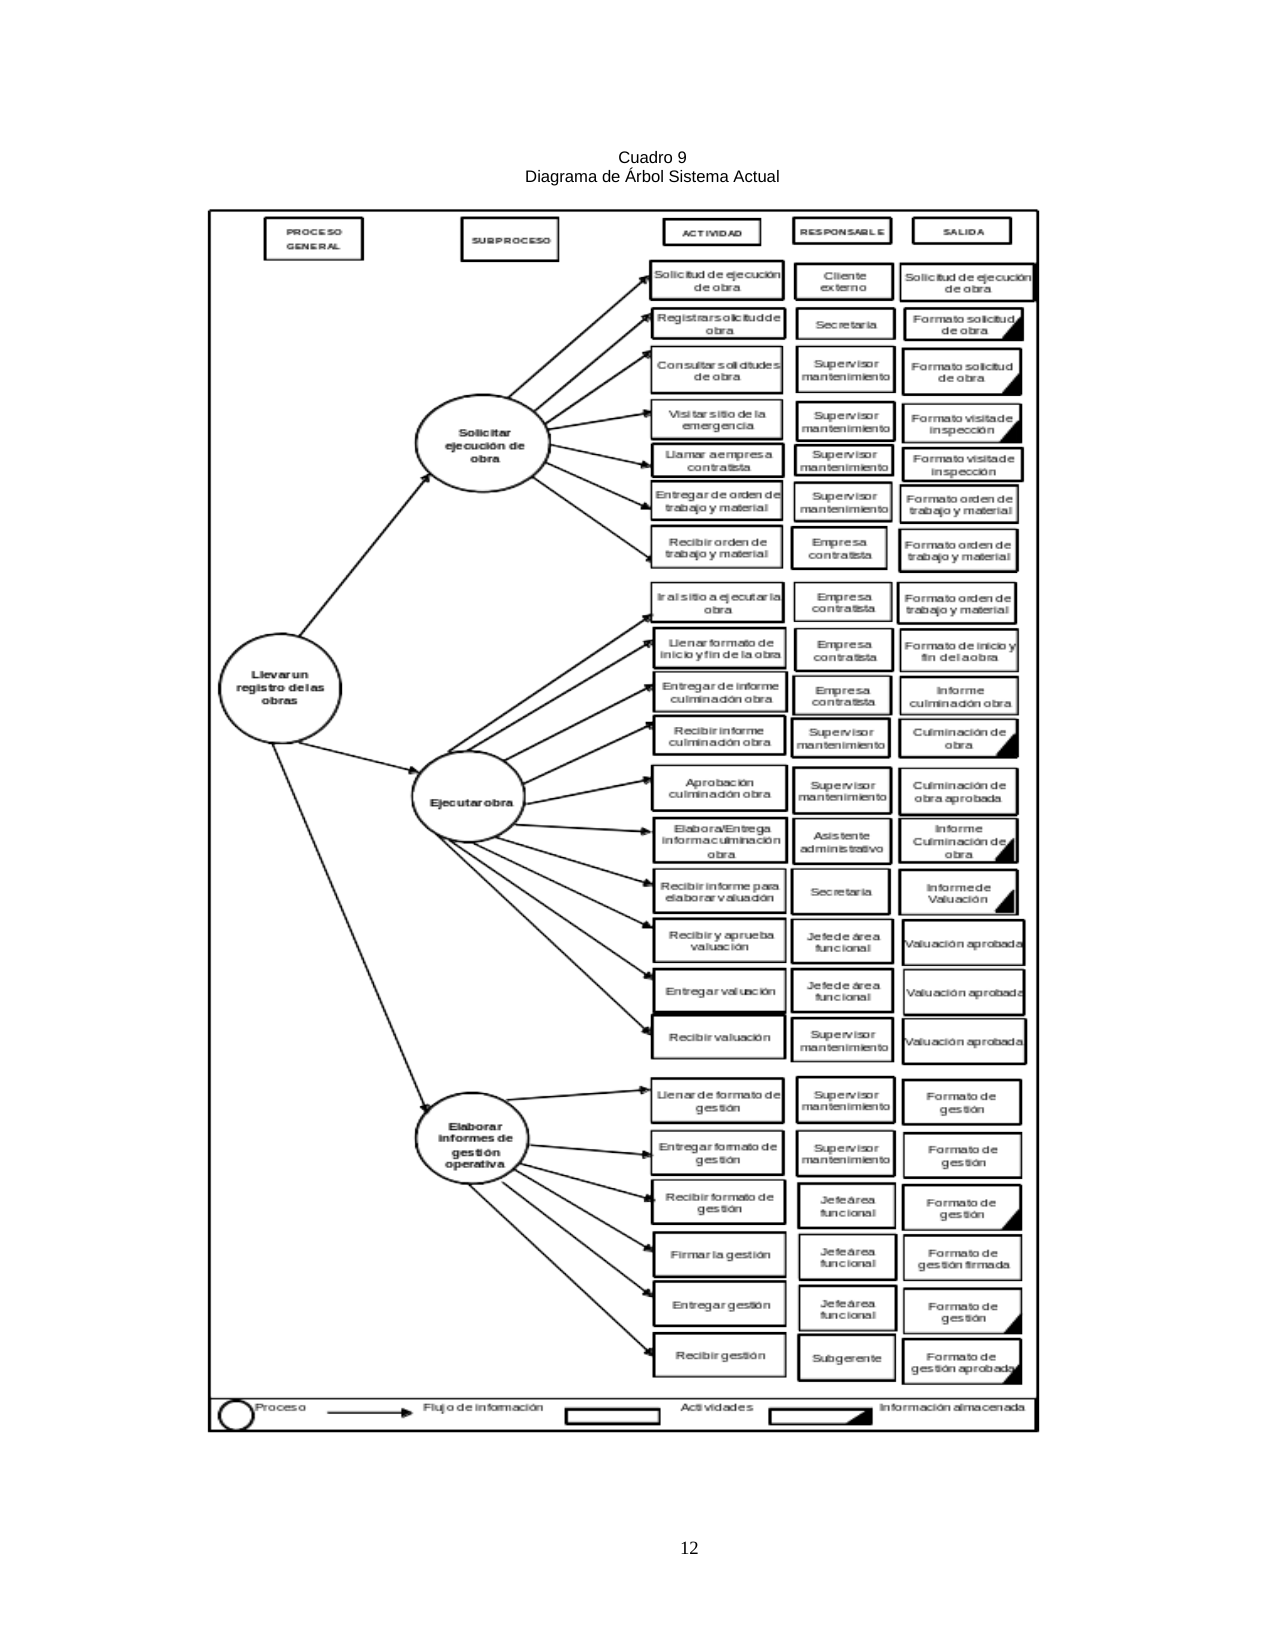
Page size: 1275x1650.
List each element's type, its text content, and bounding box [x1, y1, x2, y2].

text Cuadro 9 Diagrama de Árbol Sistema Actual [177, 148, 1127, 186]
